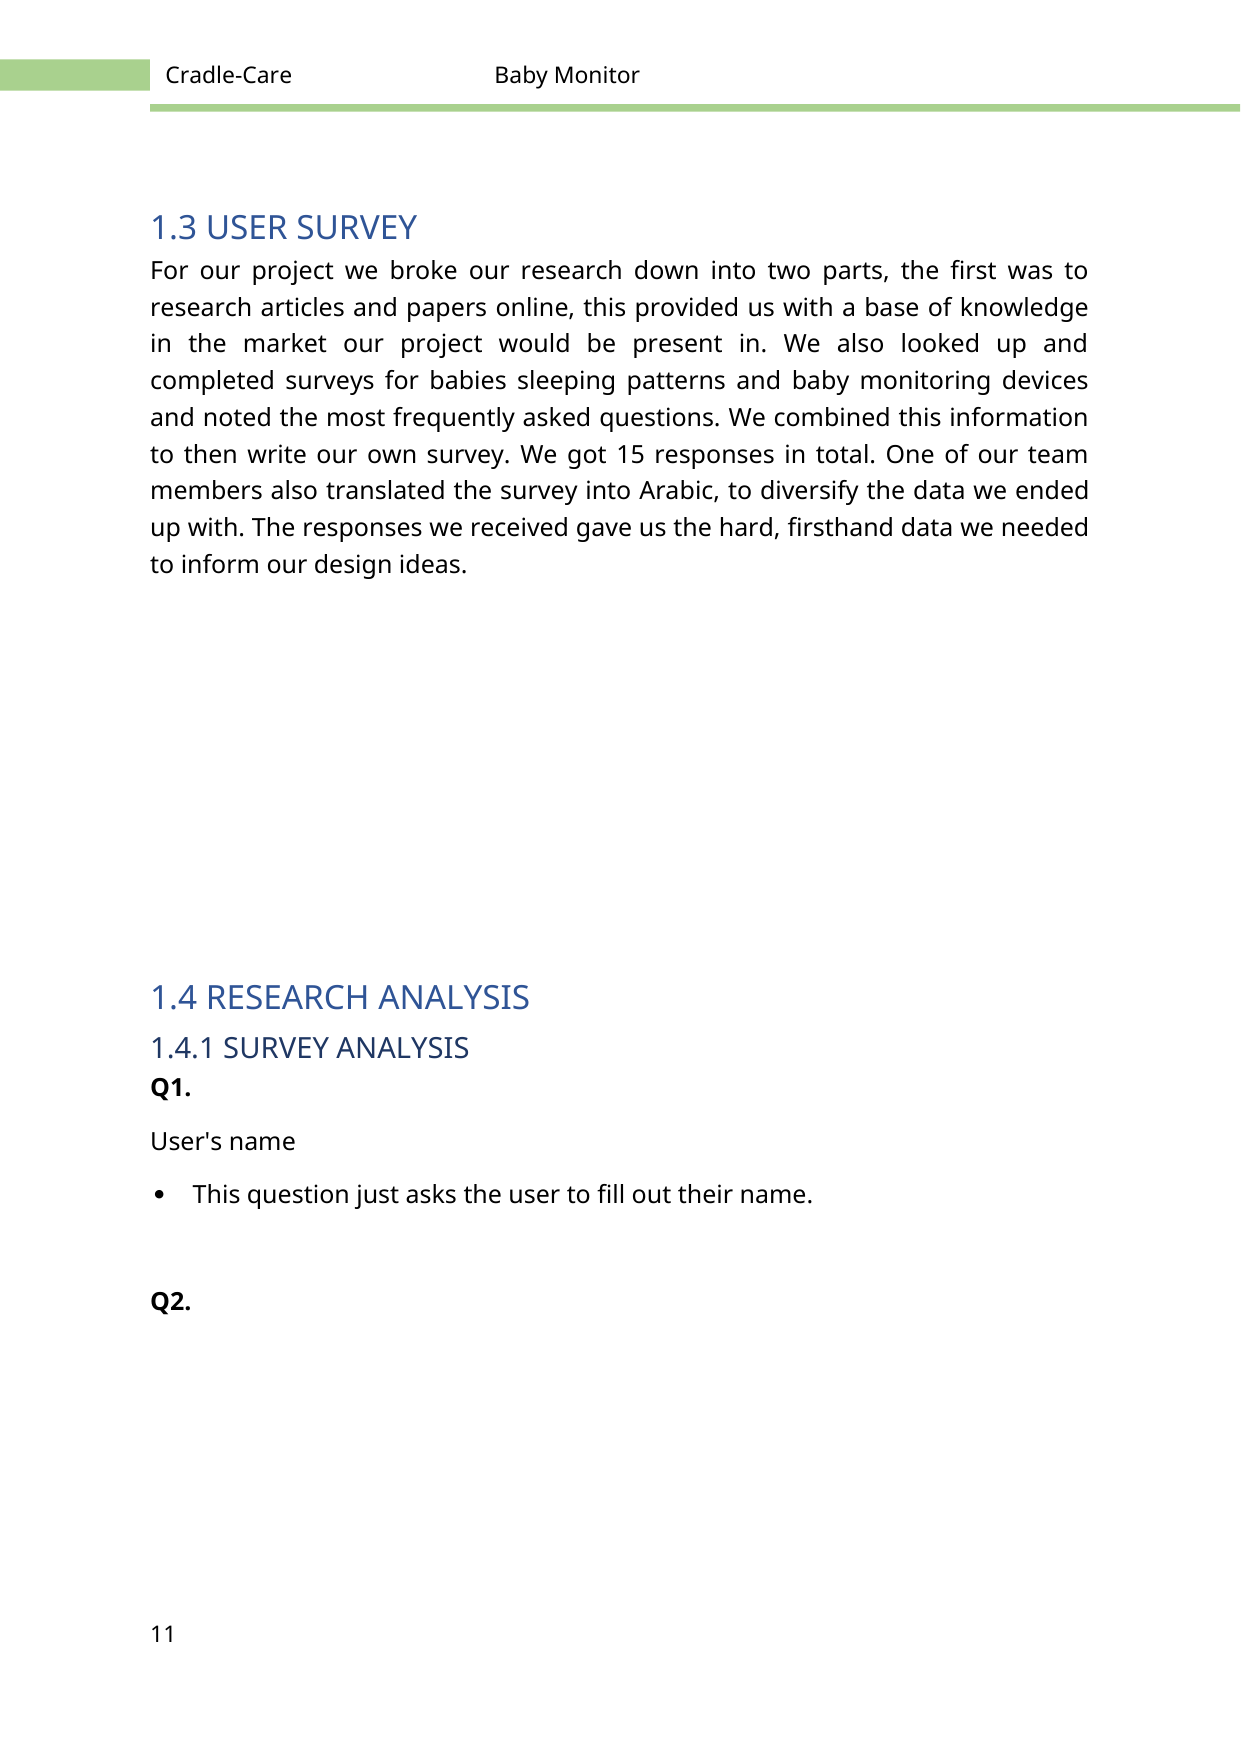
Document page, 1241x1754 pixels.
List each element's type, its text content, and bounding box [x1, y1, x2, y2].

subtitle 1.4 RESEARCH ANALYSIS [150, 974, 1090, 1019]
list This question just asks the user to fill out their name. [155, 1177, 1090, 1211]
text Q1. [150, 1070, 1090, 1104]
subtitle 1.3 USER SURVEY [150, 203, 1090, 249]
text Q2. [150, 1284, 1090, 1318]
text For our project we broke our research down into two parts, the first was to research articles and papers online, this provided us with a base of knowledge in the market our project would be present in. We also looked up and completed surveys for babies sleeping patterns and baby monitoring devices and noted the most frequently asked questions. We combined this information to then write our own survey. We got 15 responses in total. One of our team members also translated the survey into Arabic, to diversify the data we ended up with. The responses we received gave us the hard, firsthand data we needed to inform our design ideas. [150, 252, 1090, 581]
text User's name [150, 1123, 1090, 1157]
subtitle 1.4.1 SURVEY ANALYSIS [150, 1027, 1090, 1067]
